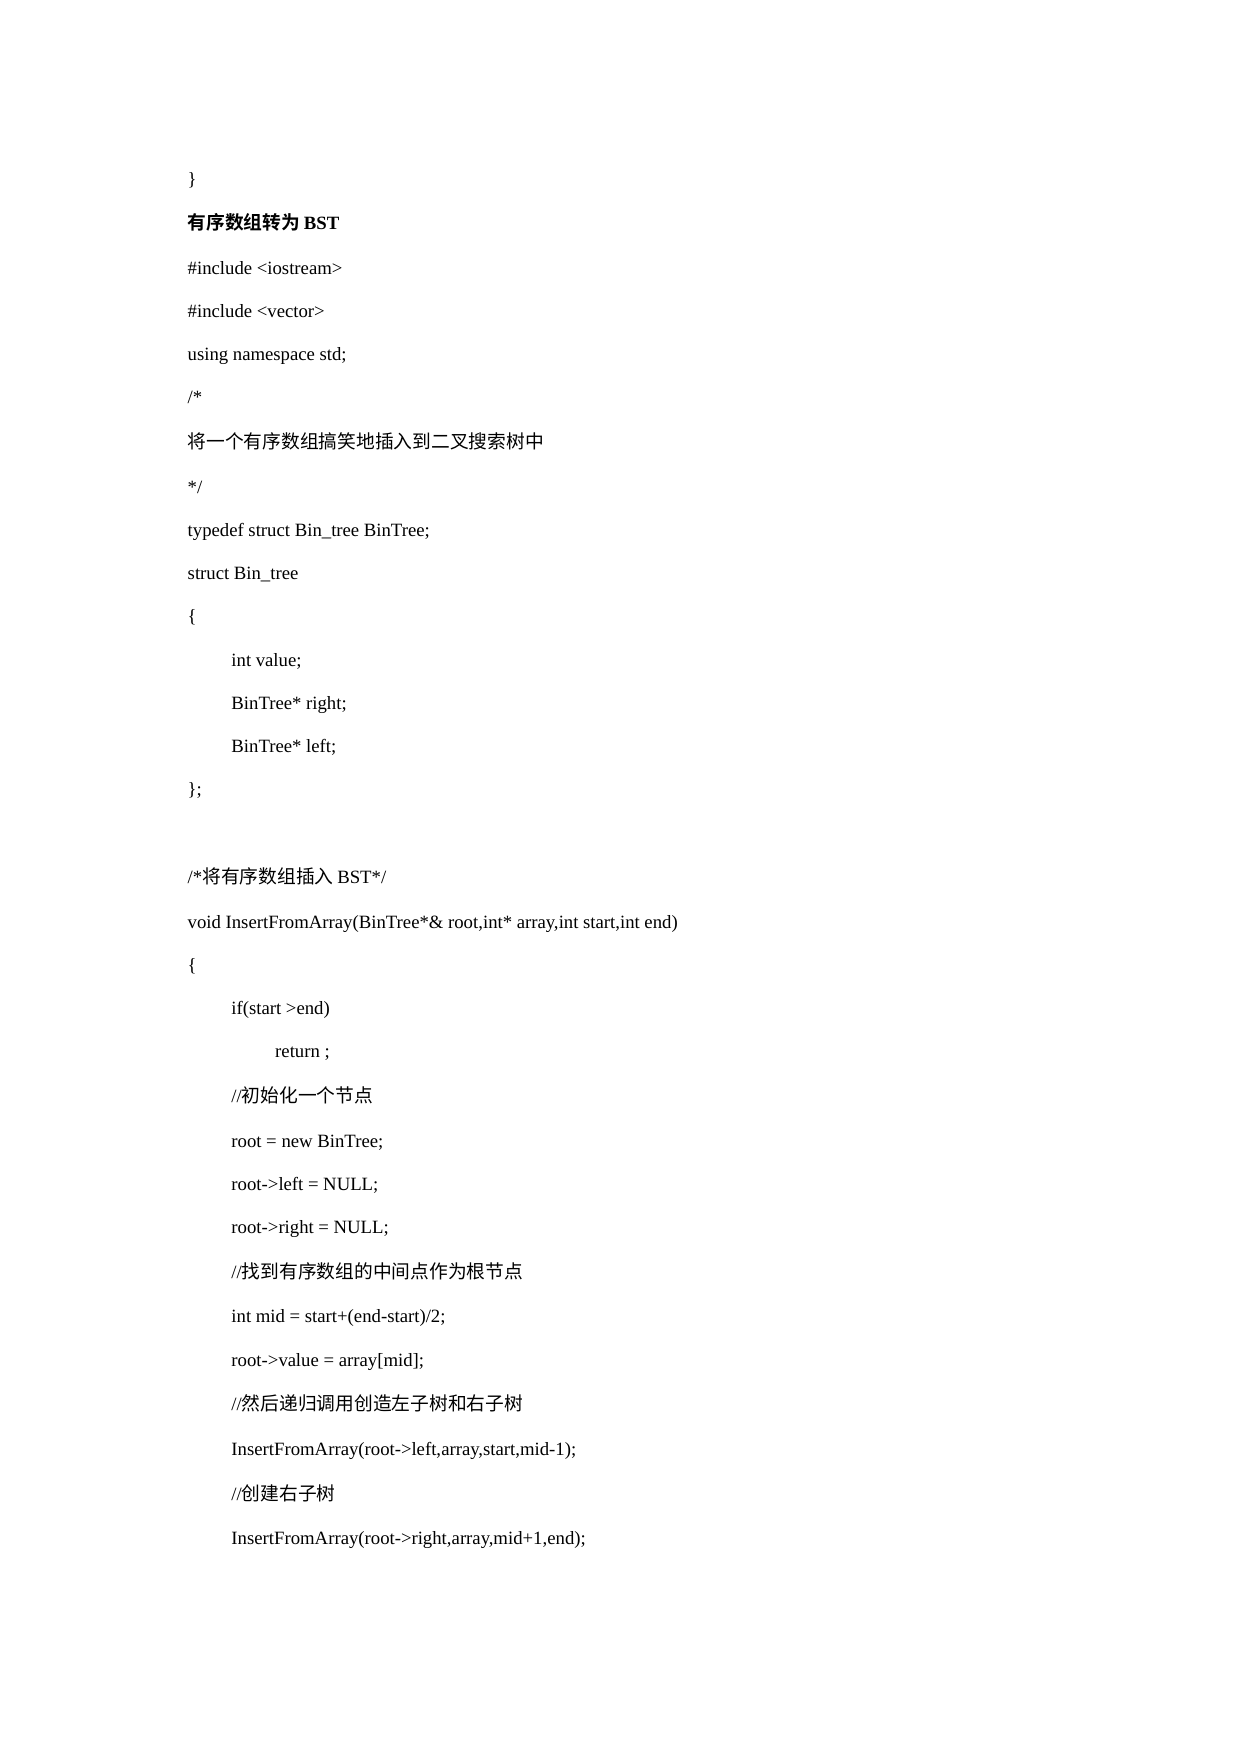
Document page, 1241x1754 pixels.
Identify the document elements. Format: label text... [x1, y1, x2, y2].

text } [187, 162, 1053, 194]
text return ; [187, 1035, 1053, 1067]
text struct Bin_tree [187, 557, 1053, 589]
text int value; [187, 643, 1053, 676]
text if(start >end) [187, 992, 1053, 1024]
text 将一个有序数组搞笑地插入到二叉搜索树中 [187, 424, 1053, 457]
text /* [187, 381, 1053, 413]
text { [187, 948, 1053, 981]
text /*将有序数组插入BST*/ [187, 859, 1053, 892]
text root->right = NULL; [187, 1211, 1053, 1243]
text #include <vector> [187, 294, 1053, 327]
text //初始化一个节点 [187, 1078, 1053, 1111]
text root->left = NULL; [187, 1167, 1053, 1200]
text BinTree* left; [187, 729, 1053, 762]
text */ [187, 470, 1053, 503]
text root = new BinTree; [187, 1124, 1053, 1157]
text int mid = start+(end-start)/2; [187, 1300, 1053, 1332]
text InsertFromArray(root->left,array,start,mid-1); [187, 1432, 1053, 1465]
text }; [187, 773, 1053, 805]
text //然后递归调用创造左子树和右子树 [187, 1386, 1053, 1419]
text BinTree* right; [187, 686, 1053, 719]
text typedef struct Bin_tree BinTree; [187, 513, 1053, 546]
text root->value = array[mid]; [187, 1343, 1053, 1376]
text //创建右子树 [187, 1476, 1053, 1508]
subtitle 有序数组转为BST [187, 205, 1053, 238]
text { [187, 600, 1053, 632]
text //找到有序数组的中间点作为根节点 [187, 1254, 1053, 1286]
text InsertFromArray(root->right,array,mid+1,end); [187, 1522, 1053, 1554]
text #include <iostream> [187, 251, 1053, 284]
text using namespace std; [187, 338, 1053, 370]
text void InsertFromArray(BinTree*& root,int* array,int start,int end) [187, 905, 1053, 938]
